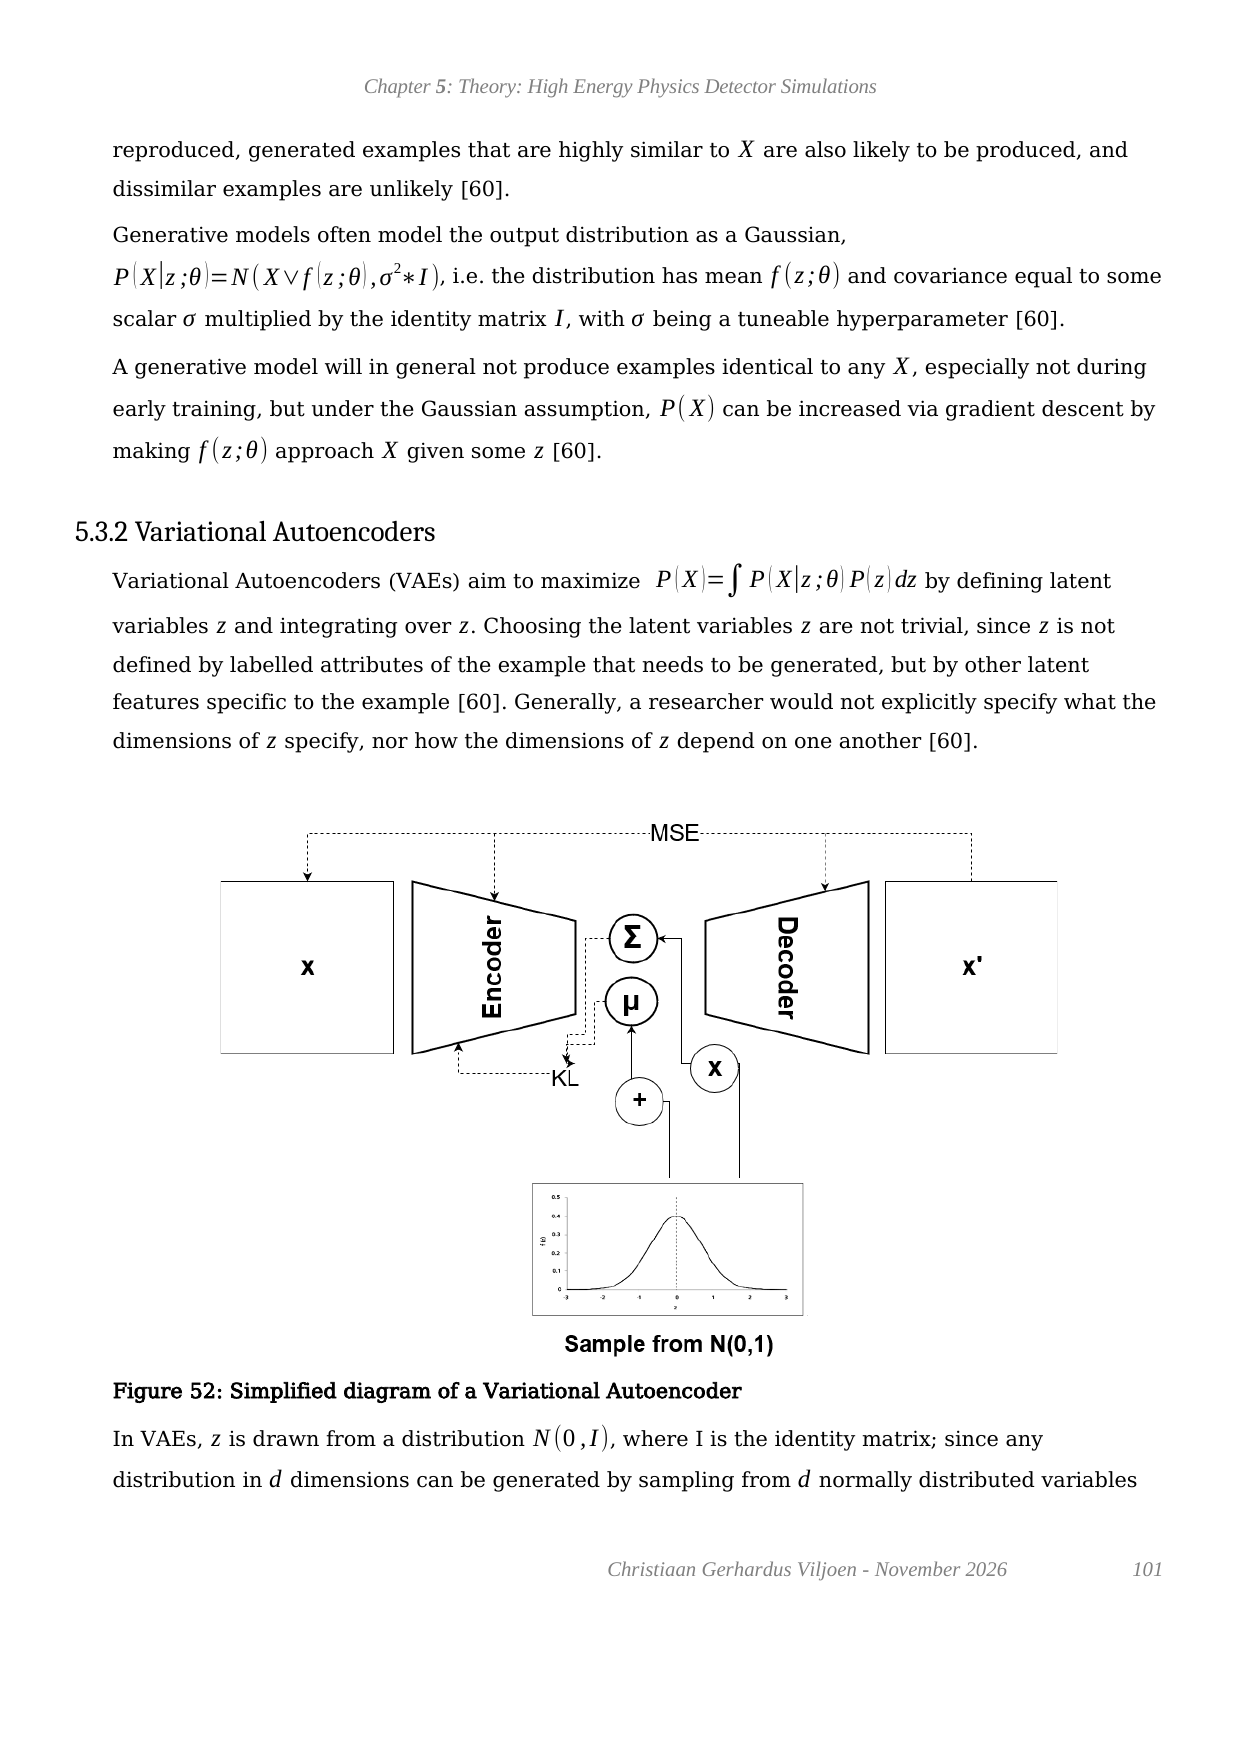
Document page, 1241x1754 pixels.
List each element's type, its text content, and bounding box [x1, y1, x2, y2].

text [112, 135, 1165, 201]
subtitle Variational Autoencoders [75, 515, 1165, 549]
text Figure 52: Simplified diagram of a Variational Autoencoder [112, 1377, 1165, 1402]
text Generative models often model the output distribution as a Gaussian, , i.e. the distribution has mean and covariance equal to some scalar multiplied by the identity matrix , with being a tuneable hyperparameter . [112, 221, 1165, 332]
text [112, 1423, 1165, 1493]
text A generative model will in general not produce examples identical to any , especially not during early training, but under the Gaussian assumption, can be increased via gradient descent by making approach given some . [112, 353, 1165, 465]
text Variational Autoencoders (VAEs) aim to maximize by defining latent variables and integrating over . Choosing the latent variables are not trivial, since is not defined by labelled attributes of the example that needs to be generated, but by other latent features specific to the example . Generally, a researcher would not explicitly specify what the dimensions of specify, nor how the dimensions of depend on one another . [112, 561, 1165, 754]
picture [220, 820, 1058, 1357]
